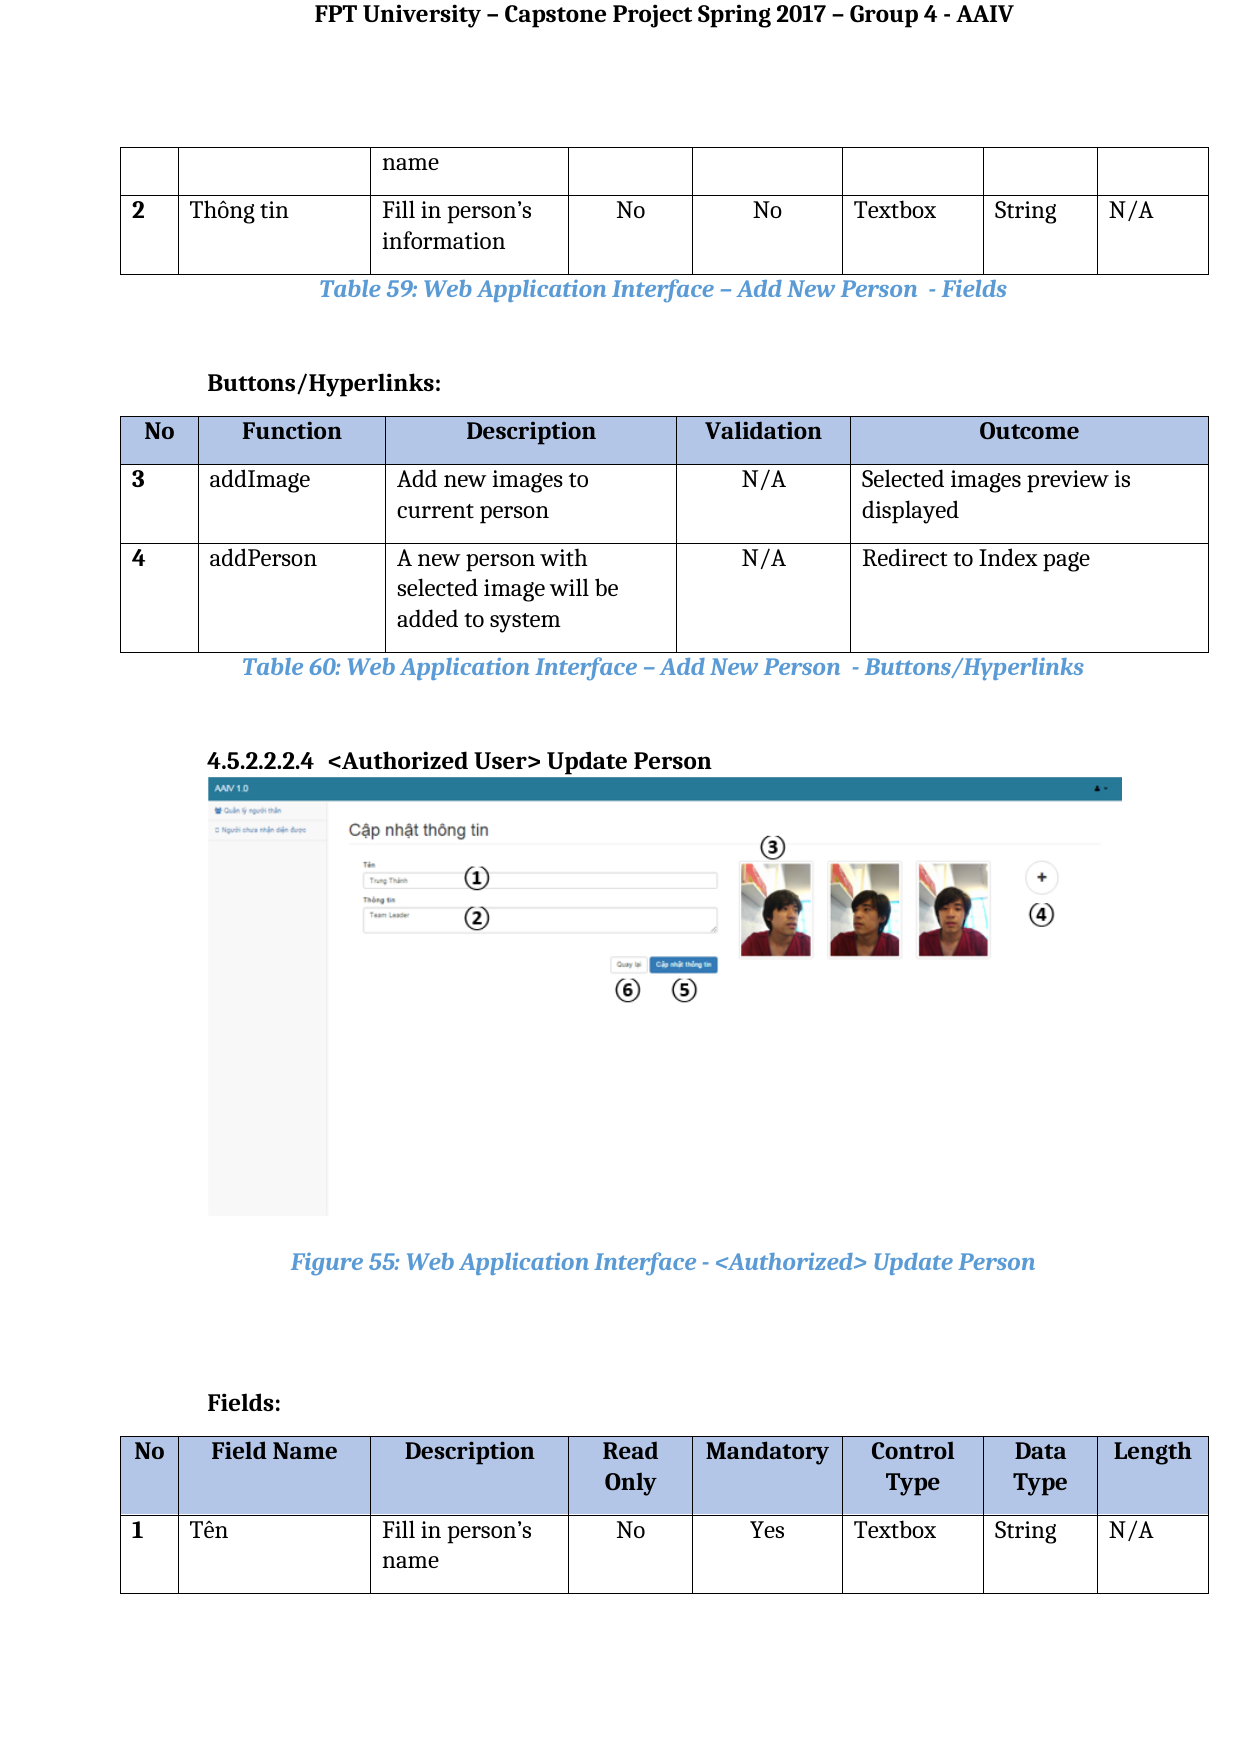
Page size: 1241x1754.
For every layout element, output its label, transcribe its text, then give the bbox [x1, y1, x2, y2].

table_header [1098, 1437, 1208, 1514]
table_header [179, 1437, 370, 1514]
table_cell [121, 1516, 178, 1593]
text Figure 55: Web Application Interface - <Authorized> Update Person [207, 1248, 1122, 1276]
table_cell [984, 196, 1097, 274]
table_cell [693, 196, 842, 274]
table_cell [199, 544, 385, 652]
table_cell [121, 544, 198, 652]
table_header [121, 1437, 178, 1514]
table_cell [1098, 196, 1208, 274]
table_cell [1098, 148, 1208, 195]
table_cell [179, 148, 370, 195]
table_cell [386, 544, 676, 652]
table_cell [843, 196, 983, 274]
picture [207, 777, 1122, 1230]
text Fields: [207, 1389, 1122, 1418]
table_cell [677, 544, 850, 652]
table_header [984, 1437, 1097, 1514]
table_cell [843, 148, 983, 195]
text Buttons/Hyperlinks: [207, 369, 1122, 398]
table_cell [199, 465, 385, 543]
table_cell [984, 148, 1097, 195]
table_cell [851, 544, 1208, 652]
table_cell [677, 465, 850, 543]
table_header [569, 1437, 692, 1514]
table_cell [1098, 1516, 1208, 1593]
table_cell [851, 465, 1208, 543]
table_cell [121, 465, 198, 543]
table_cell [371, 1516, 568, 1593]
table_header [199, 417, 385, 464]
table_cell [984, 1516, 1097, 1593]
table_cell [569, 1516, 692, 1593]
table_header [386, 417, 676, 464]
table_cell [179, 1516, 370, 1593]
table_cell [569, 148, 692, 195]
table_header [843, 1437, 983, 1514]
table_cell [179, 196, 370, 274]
text Table 60: Web Application Interface – Add New Person - Buttons/Hyperlinks [207, 653, 1122, 681]
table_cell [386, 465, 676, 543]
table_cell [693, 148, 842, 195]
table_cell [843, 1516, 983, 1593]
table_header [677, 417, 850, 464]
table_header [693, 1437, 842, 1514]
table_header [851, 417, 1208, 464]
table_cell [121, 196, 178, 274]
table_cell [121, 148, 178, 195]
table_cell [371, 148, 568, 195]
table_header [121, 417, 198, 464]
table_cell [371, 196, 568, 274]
text Table 59: Web Application Interface – Add New Person - Fields [207, 275, 1122, 303]
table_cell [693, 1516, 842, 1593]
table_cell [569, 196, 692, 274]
subtitle <Authorized User> Update Person [207, 747, 1122, 776]
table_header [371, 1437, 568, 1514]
